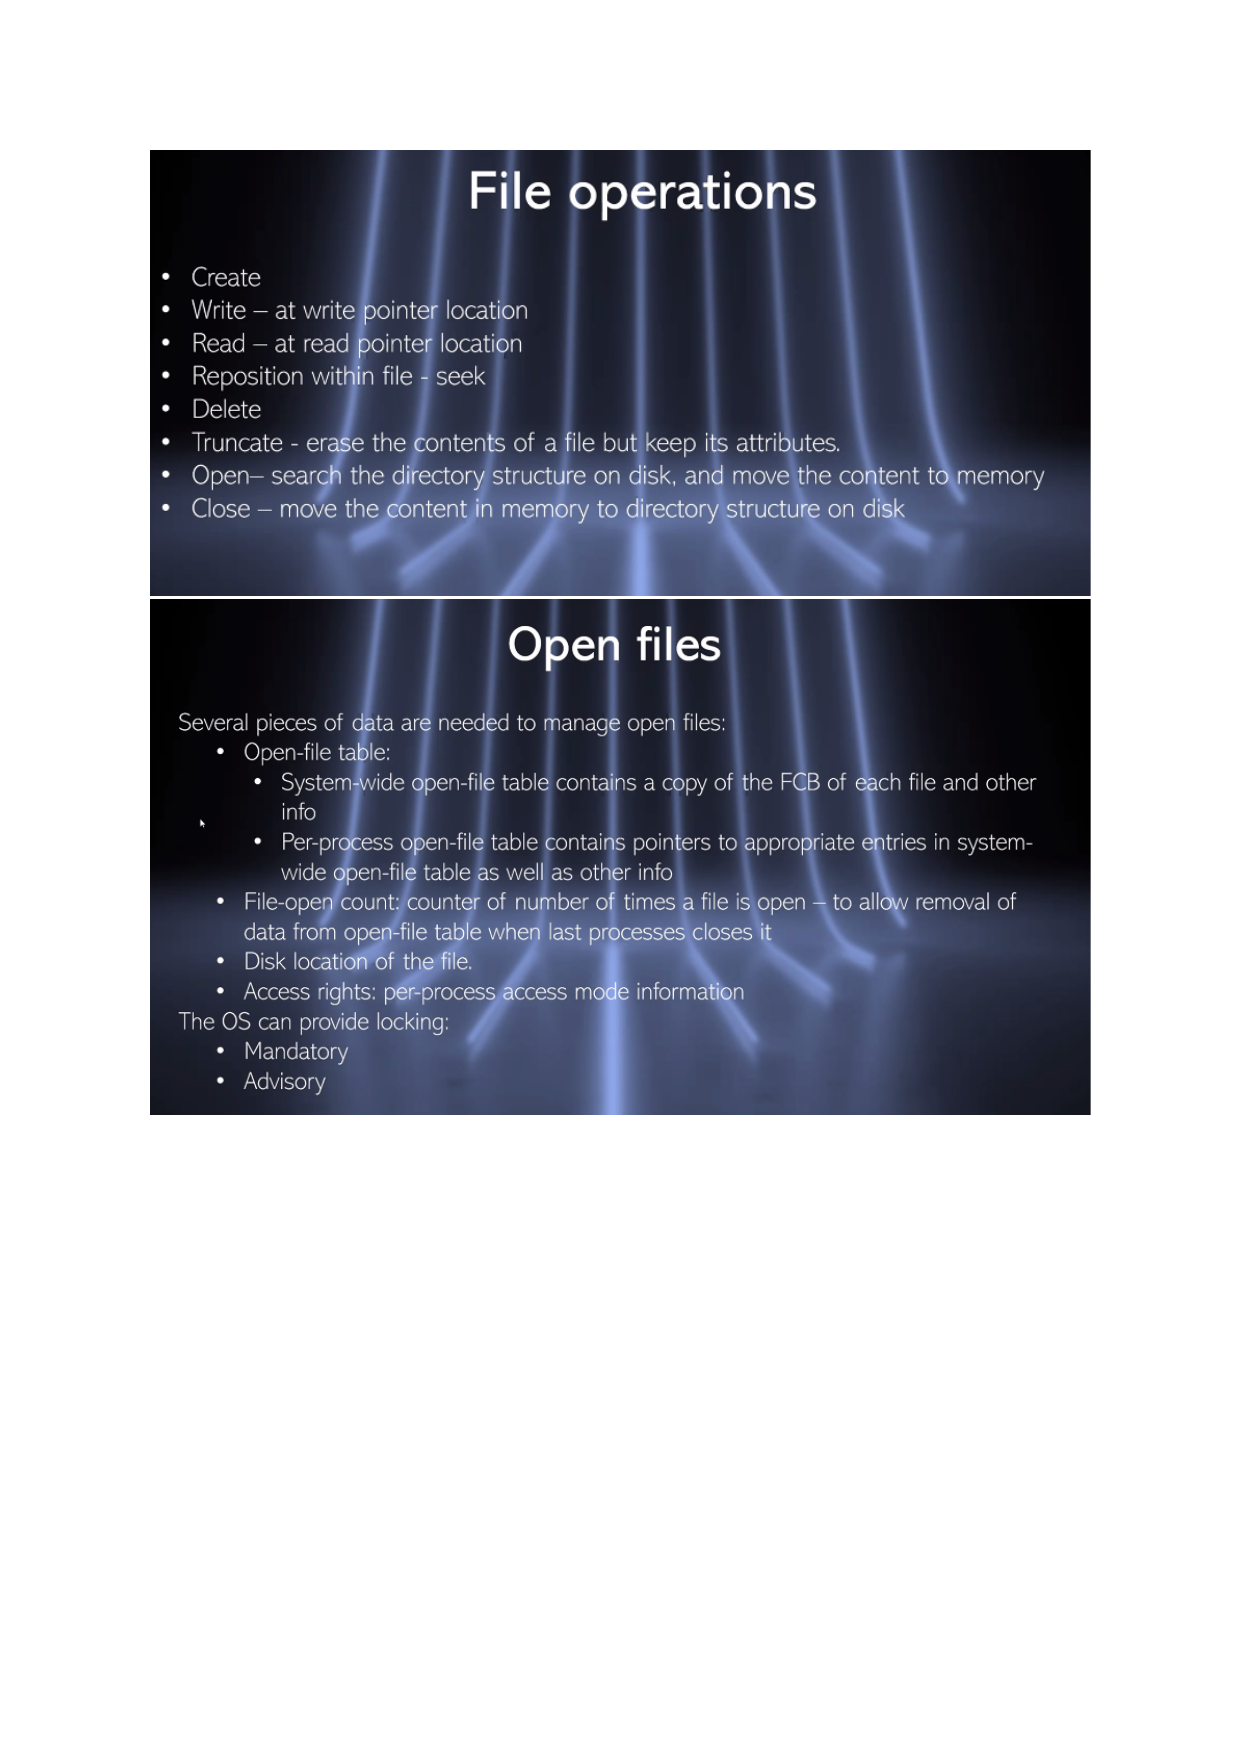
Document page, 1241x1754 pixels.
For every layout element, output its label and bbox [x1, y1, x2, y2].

picture [150, 150, 1091, 596]
picture [150, 599, 1091, 1115]
